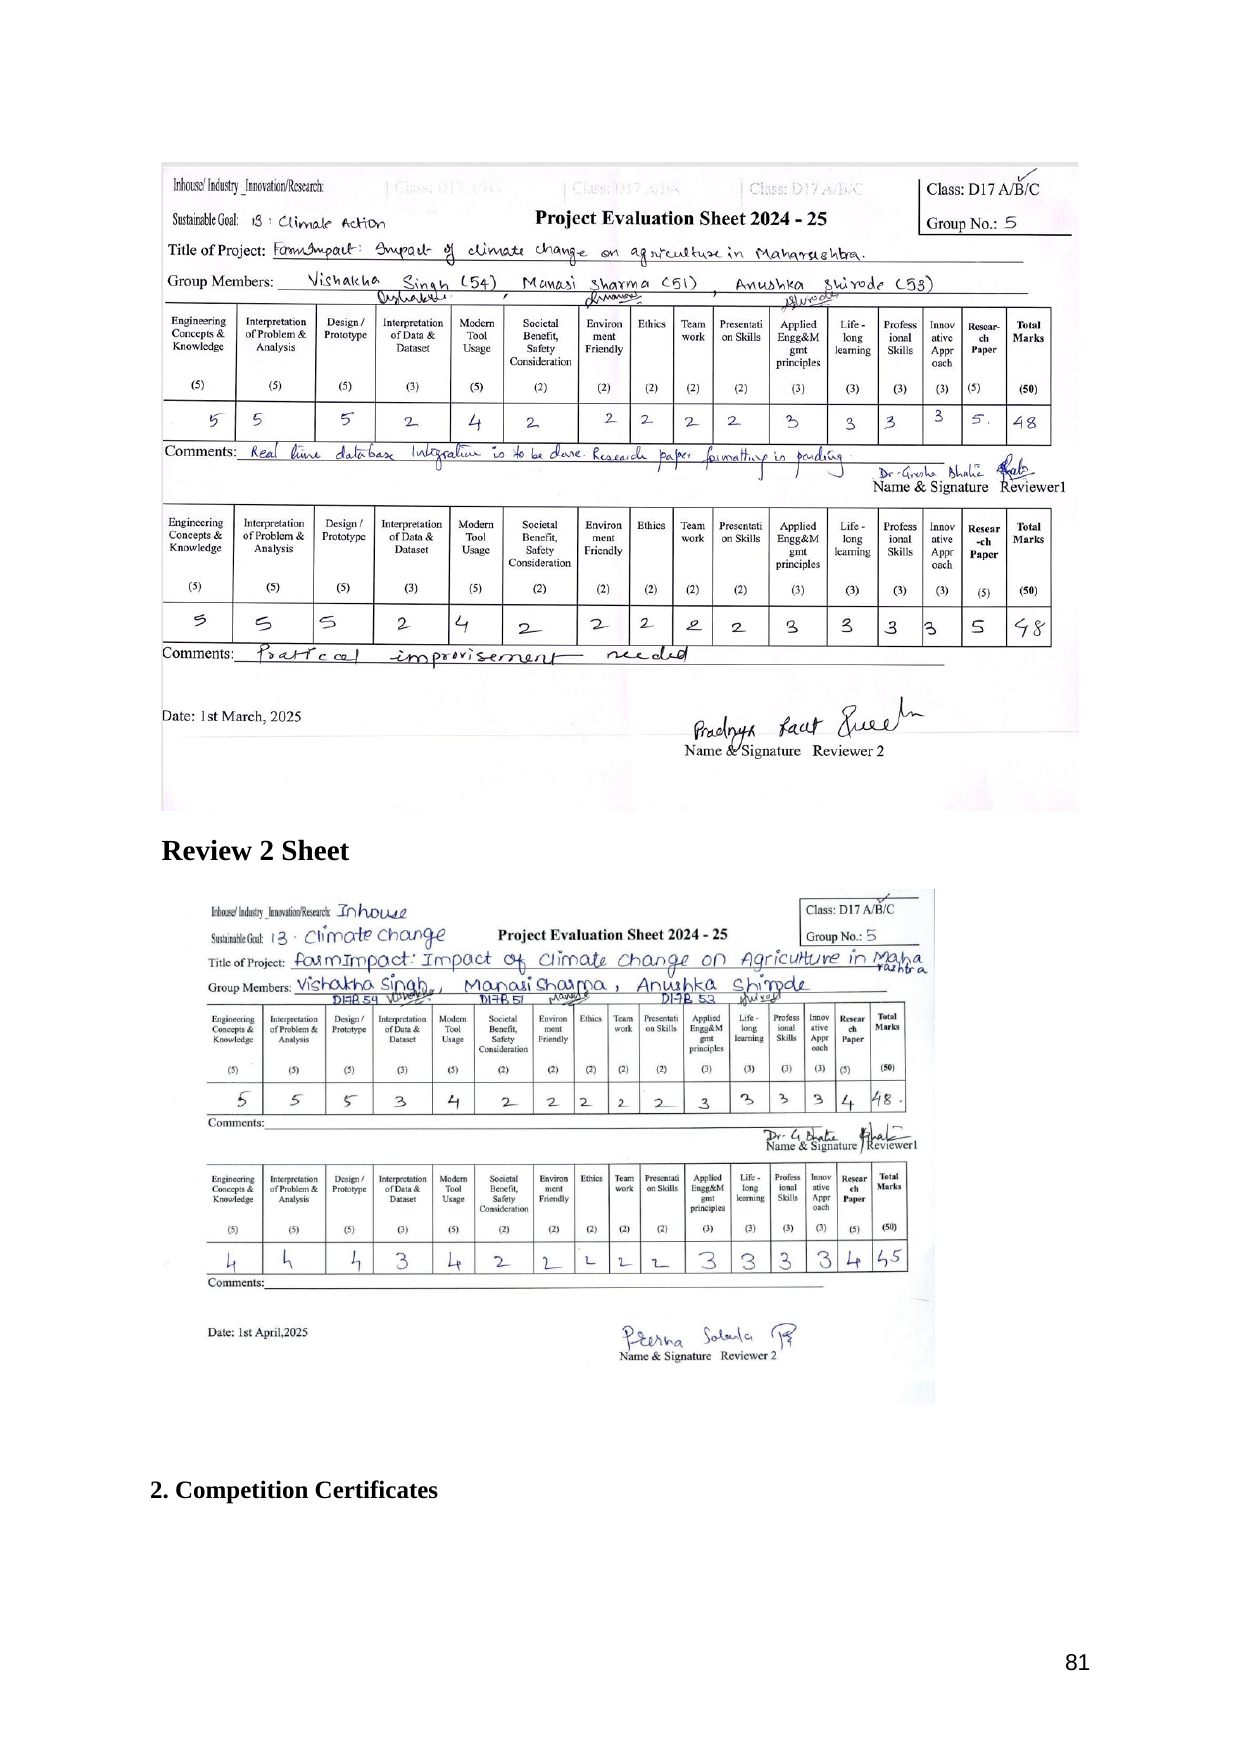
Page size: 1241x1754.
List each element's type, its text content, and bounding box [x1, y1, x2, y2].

picture [161, 162, 1079, 811]
text 2. Competition Certificates [150, 1475, 1090, 1504]
picture [161, 889, 935, 1405]
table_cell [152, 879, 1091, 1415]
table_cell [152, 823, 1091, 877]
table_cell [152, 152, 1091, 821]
